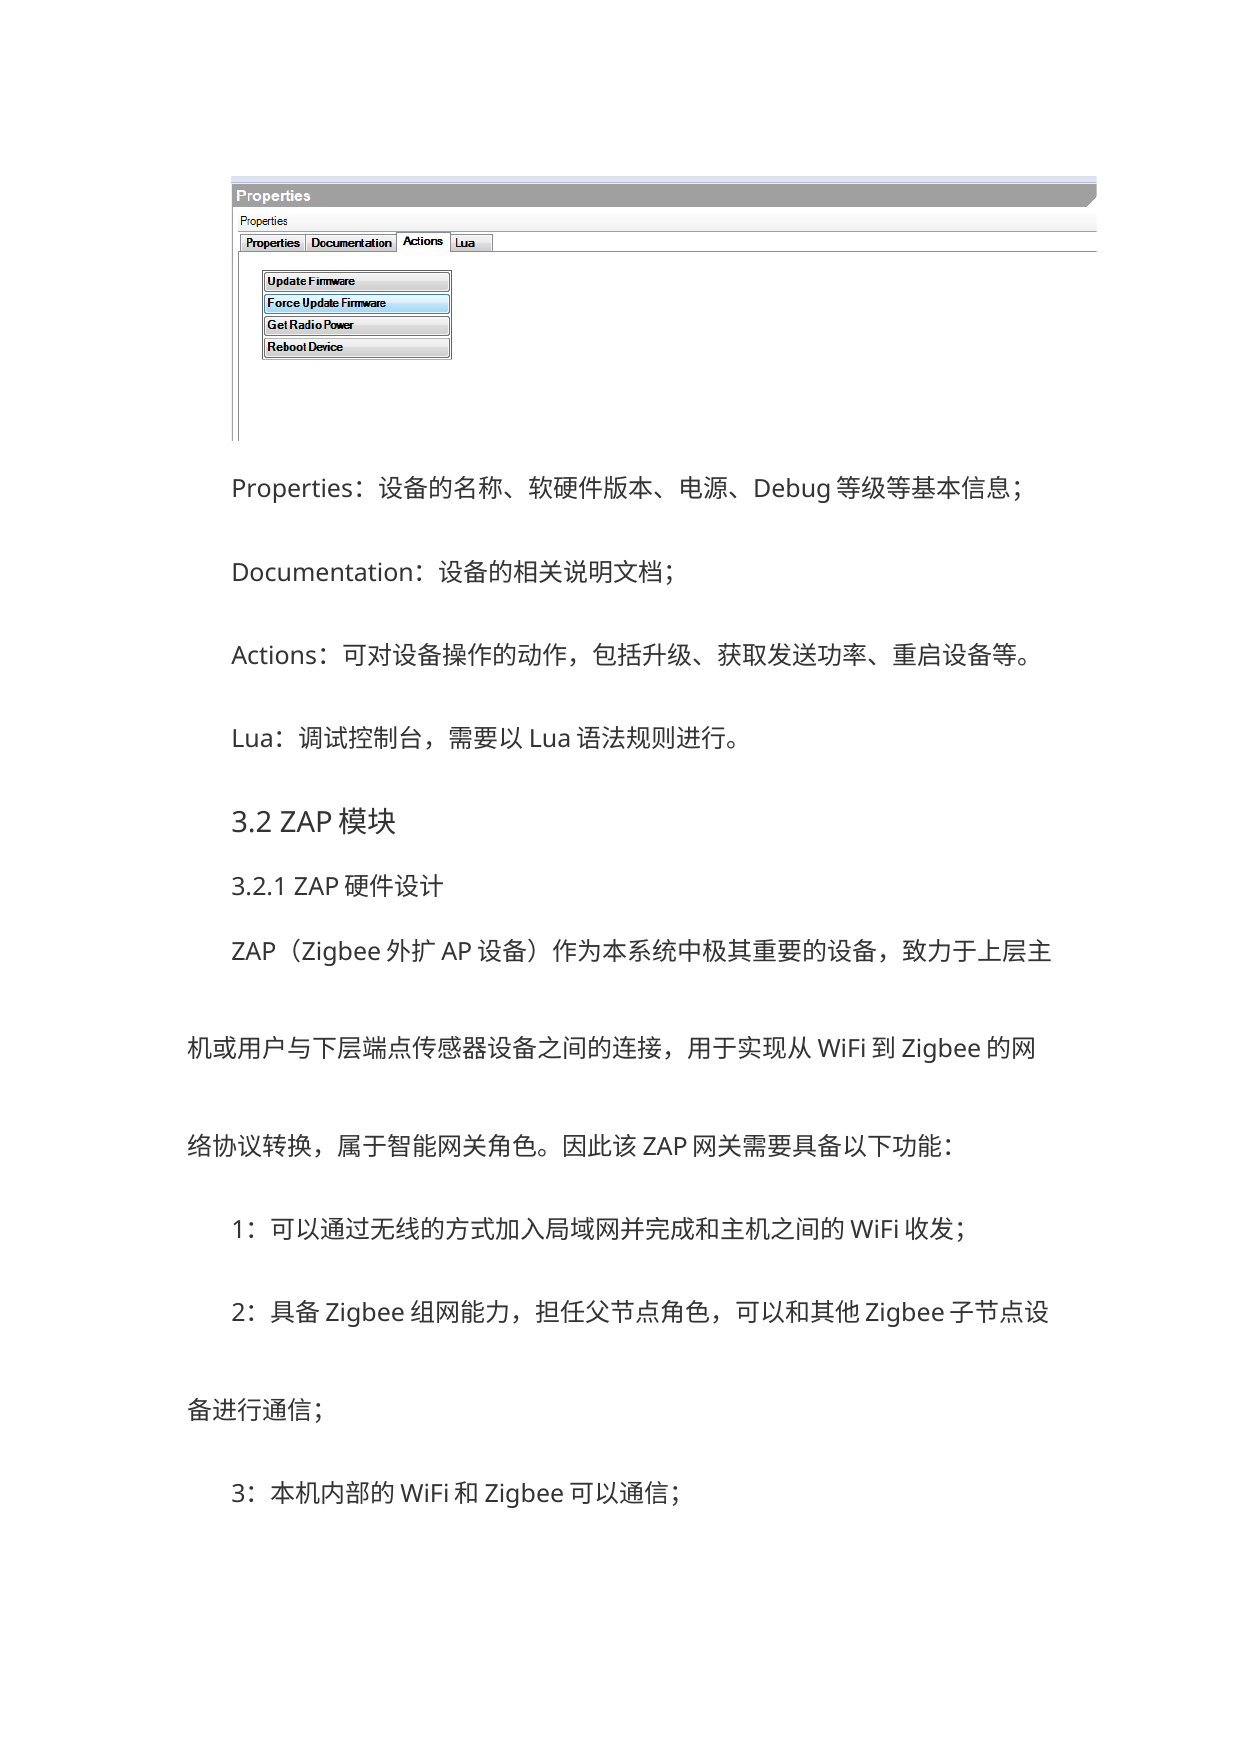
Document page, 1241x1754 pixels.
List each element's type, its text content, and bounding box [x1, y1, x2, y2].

text 1：可以通过无线的方式加入局域网并完成和主机之间的WiFi收发； [187, 1195, 1053, 1260]
text 2：具备Zigbee组网能力，担任父节点角色，可以和其他Zigbee子节点设备进行通信； [187, 1278, 1053, 1441]
text Documentation：设备的相关说明文档； [187, 538, 1053, 603]
text Properties：设备的名称、软硬件版本、电源、Debug等级等基本信息； [187, 454, 1053, 519]
text 3：本机内部的WiFi和Zigbee可以通信； [187, 1459, 1053, 1524]
text Actions：可对设备操作的动作，包括升级、获取发送功率、重启设备等。 [187, 621, 1053, 686]
text Lua：调试控制台，需要以Lua语法规则进行。 [187, 704, 1053, 769]
text 3.2 ZAP模块 [187, 787, 1053, 852]
text ZAP（Zigbee外扩AP设备）作为本系统中极其重要的设备，致力于上层主机或用户与下层端点传感器设备之间的连接，用于实现从WiFi到Zigbee的网络协议转换，属于智能网关角色。因此该ZAP网关需要具备以下功能： [187, 917, 1053, 1177]
text 3.2.1 ZAP硬件设计 [187, 852, 1053, 917]
picture [231, 176, 1097, 441]
